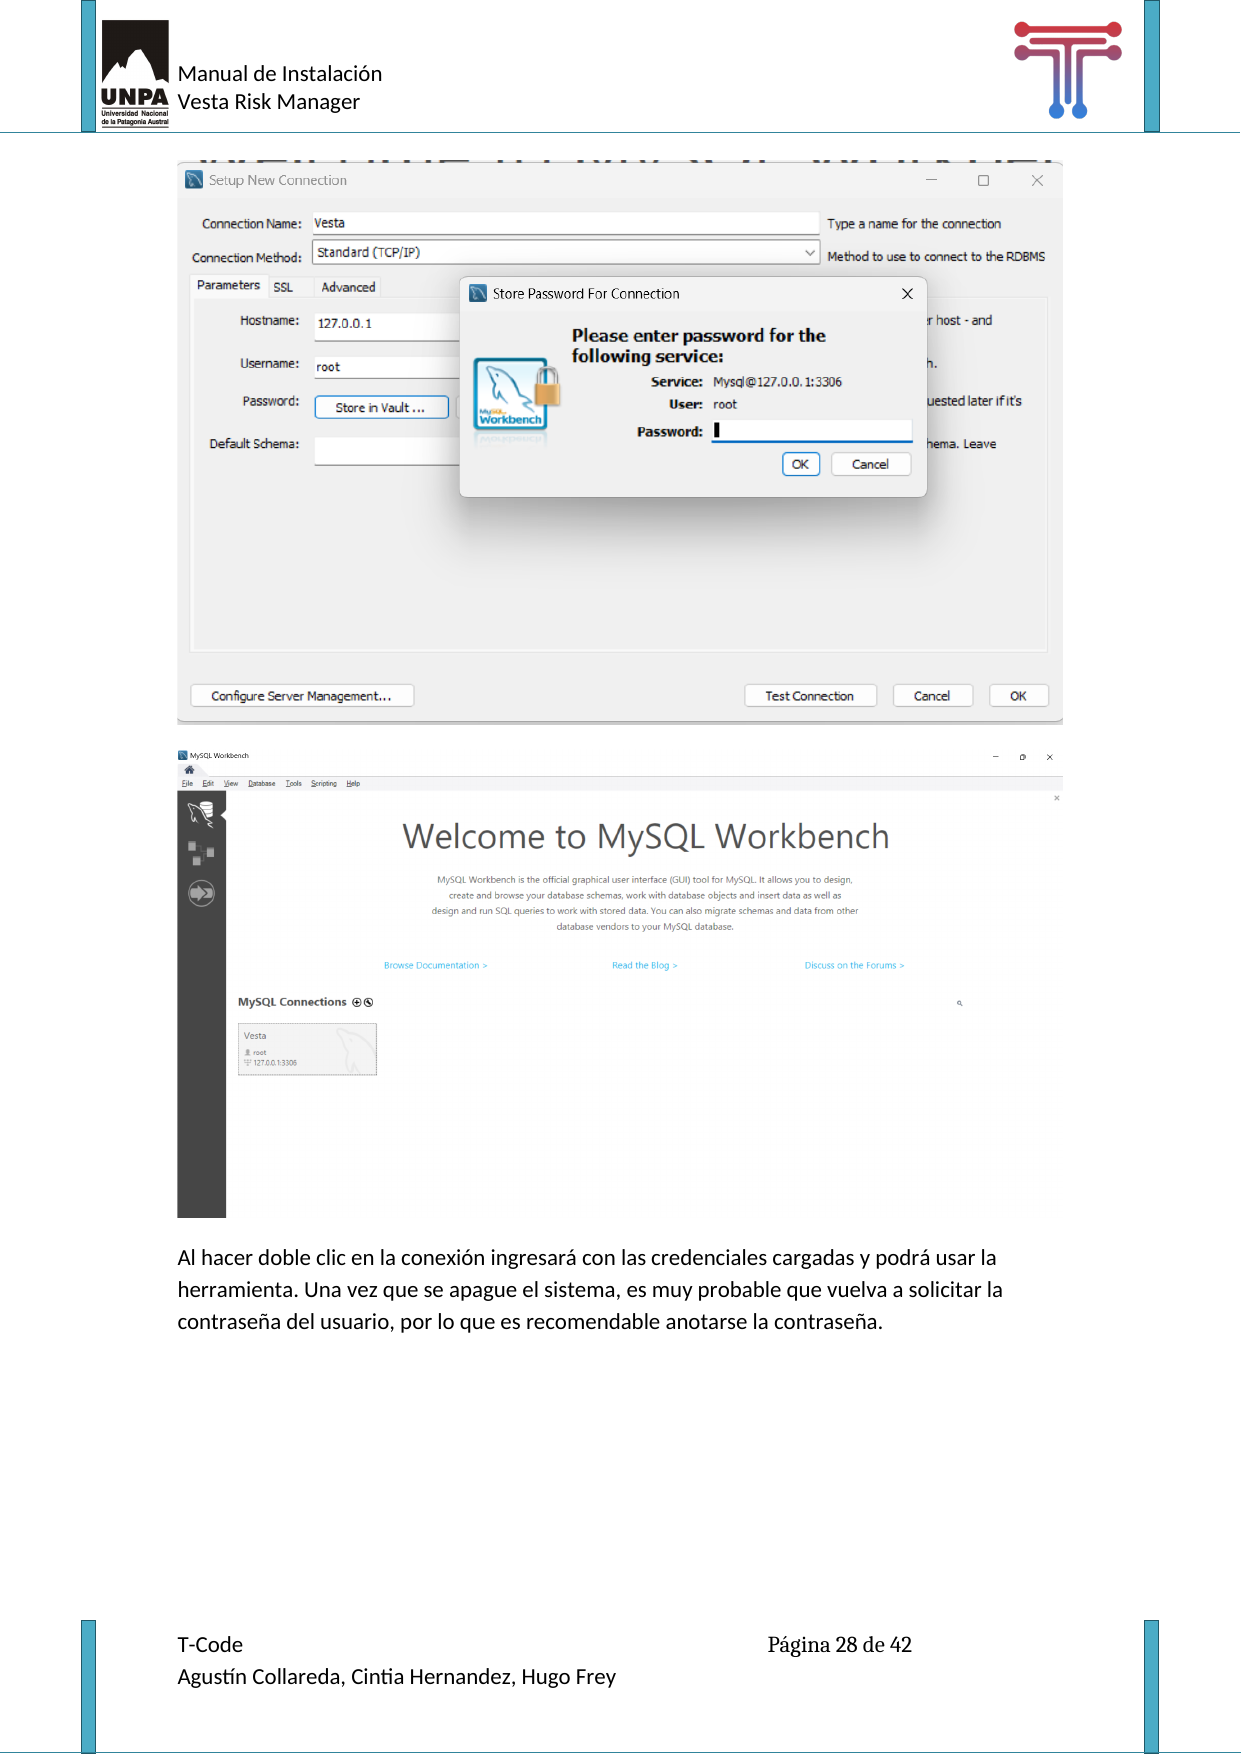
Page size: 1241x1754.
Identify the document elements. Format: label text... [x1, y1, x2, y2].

picture [100, 18, 170, 129]
picture [177, 749, 1063, 1218]
picture [177, 160, 1063, 725]
text Al hacer doble clic en la conexión ingresará con las credenciales cargadas y podrá usar la herramienta. Una vez que se apague el sistema, es muy probable que vuelva a solicitar la contraseña del usuario, por lo que es recomendable anotarse la contraseña. [177, 1243, 1063, 1335]
picture [1013, 18, 1123, 121]
